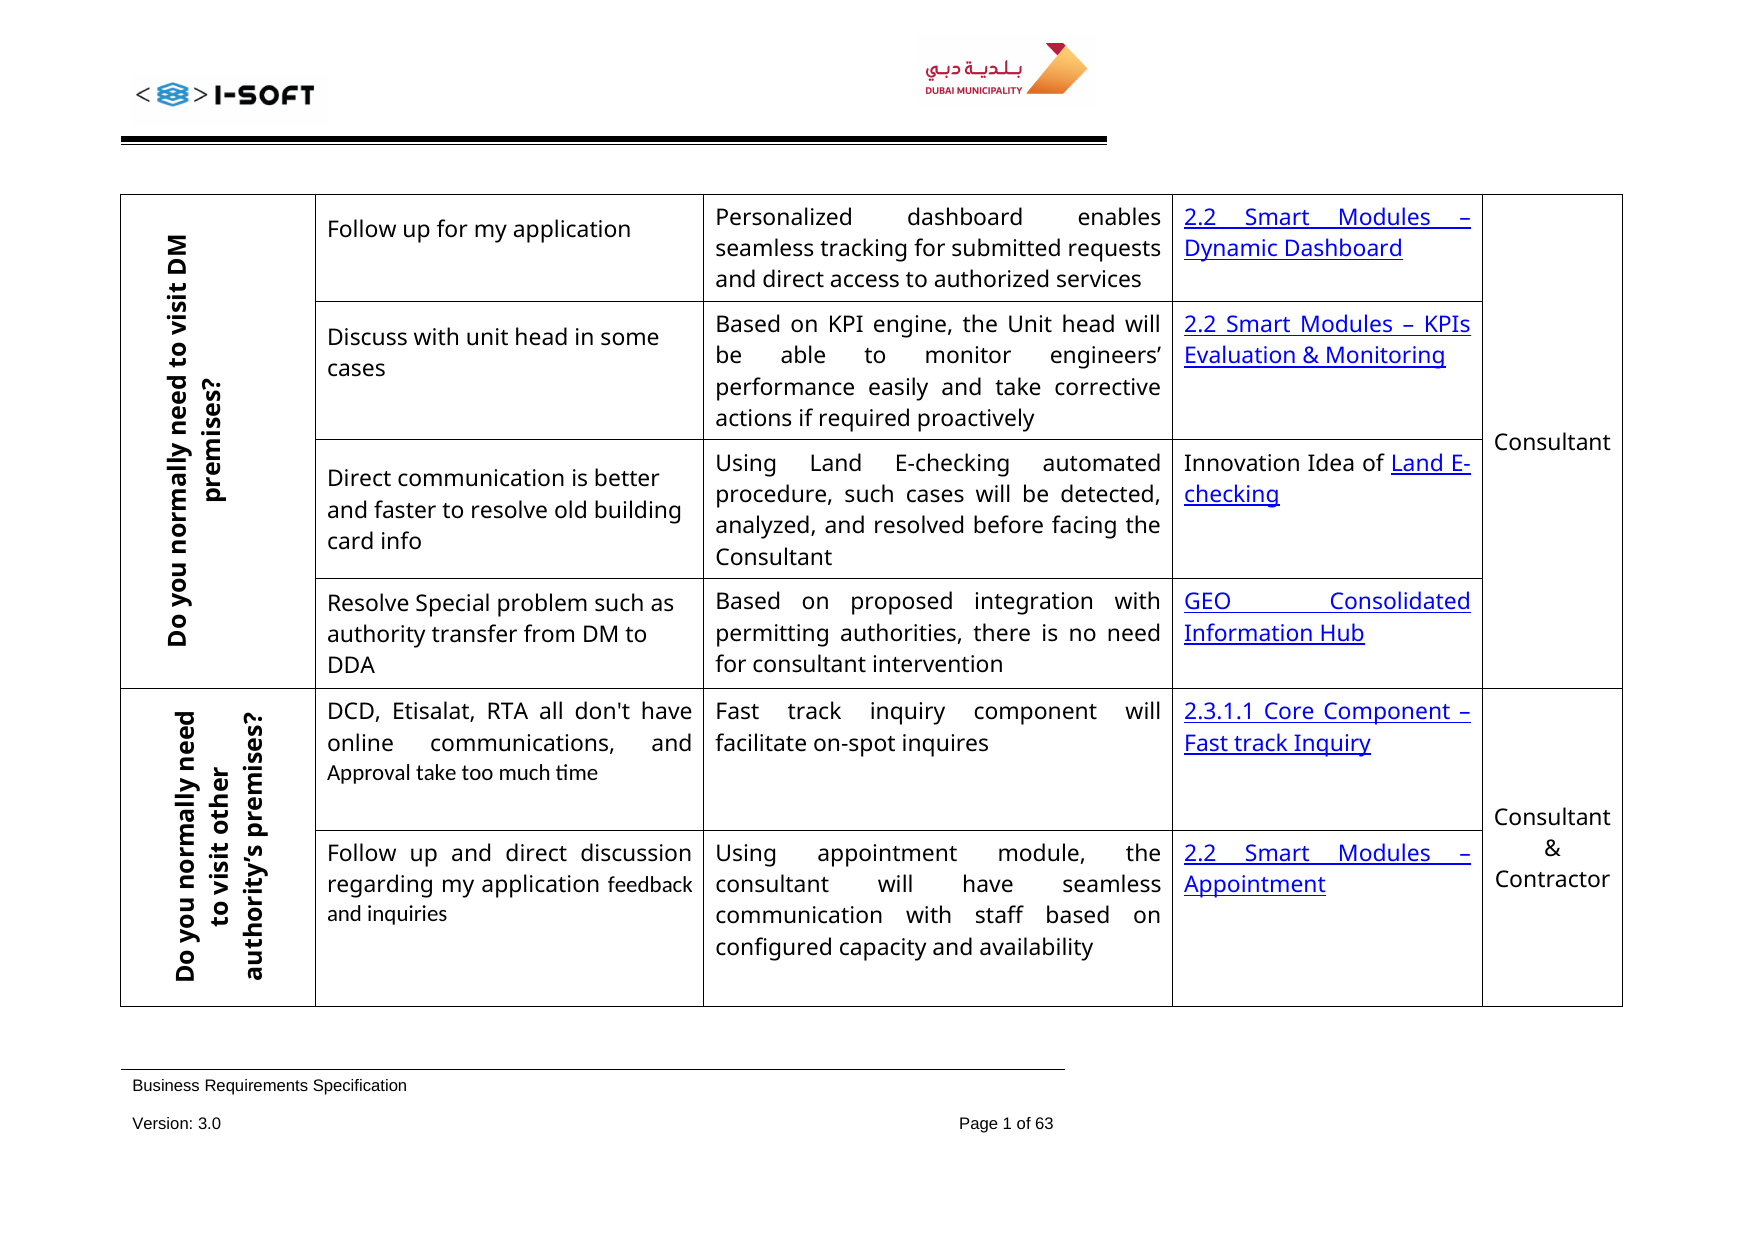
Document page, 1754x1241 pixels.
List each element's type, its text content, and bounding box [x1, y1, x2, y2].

table_cell Personalized dashboard enables seamless tracking for submitted requests and direct access to authorized services [704, 195, 1172, 301]
table_cell Using appointment module, the consultant will have seamless communication with staff based on configured capacity and availability [704, 831, 1172, 1006]
table_cell Consultant & Contractor [1483, 689, 1622, 1006]
table_cell 2.2 Smart Modules – Appointment [1173, 831, 1482, 1006]
table_cell Direct communication is better and faster to resolve old building card info [316, 440, 703, 578]
table_cell Do you normally need to visit DM premises? [121, 195, 315, 688]
table_cell Follow up and direct discussion regarding my application feedback and inquiries [316, 831, 703, 1006]
table_cell Based on proposed integration with permitting authorities, there is no need for consultant intervention [704, 579, 1172, 688]
table_cell Based on KPI engine, the Unit head will be able to monitor engineers’ performance easily and take corrective actions if required proactively [704, 302, 1172, 439]
table_cell 2.2 Smart Modules – KPIs Evaluation & Monitoring [1173, 302, 1482, 439]
table_cell Innovation Idea of Land E-checking [1173, 440, 1482, 578]
picture [917, 34, 1096, 107]
table_cell Fast track inquiry component will facilitate on-spot inquires [704, 689, 1172, 829]
table_cell Resolve Special problem such as authority transfer from DM to DDA [316, 579, 703, 688]
table_cell Do you normally need to visit other authority’s premises? [121, 689, 315, 1006]
table_cell Consultant [1483, 195, 1622, 688]
table_cell 2.3.1.1 Core Component – Fast track Inquiry [1173, 689, 1482, 829]
table_cell GEO Consolidated Information Hub [1173, 579, 1482, 688]
table_cell Discuss with unit head in some cases [316, 302, 703, 439]
table_cell DCD, Etisalat, RTA all don't have online communications, and Approval take too much time [316, 689, 703, 829]
table_cell Using Land E-checking automated procedure, such cases will be detected, analyzed, and resolved before facing the Consultant [704, 440, 1172, 578]
picture [132, 76, 328, 124]
table_cell 2.2 Smart Modules – Dynamic Dashboard [1173, 195, 1482, 301]
table_cell Follow up for my application [316, 195, 703, 301]
